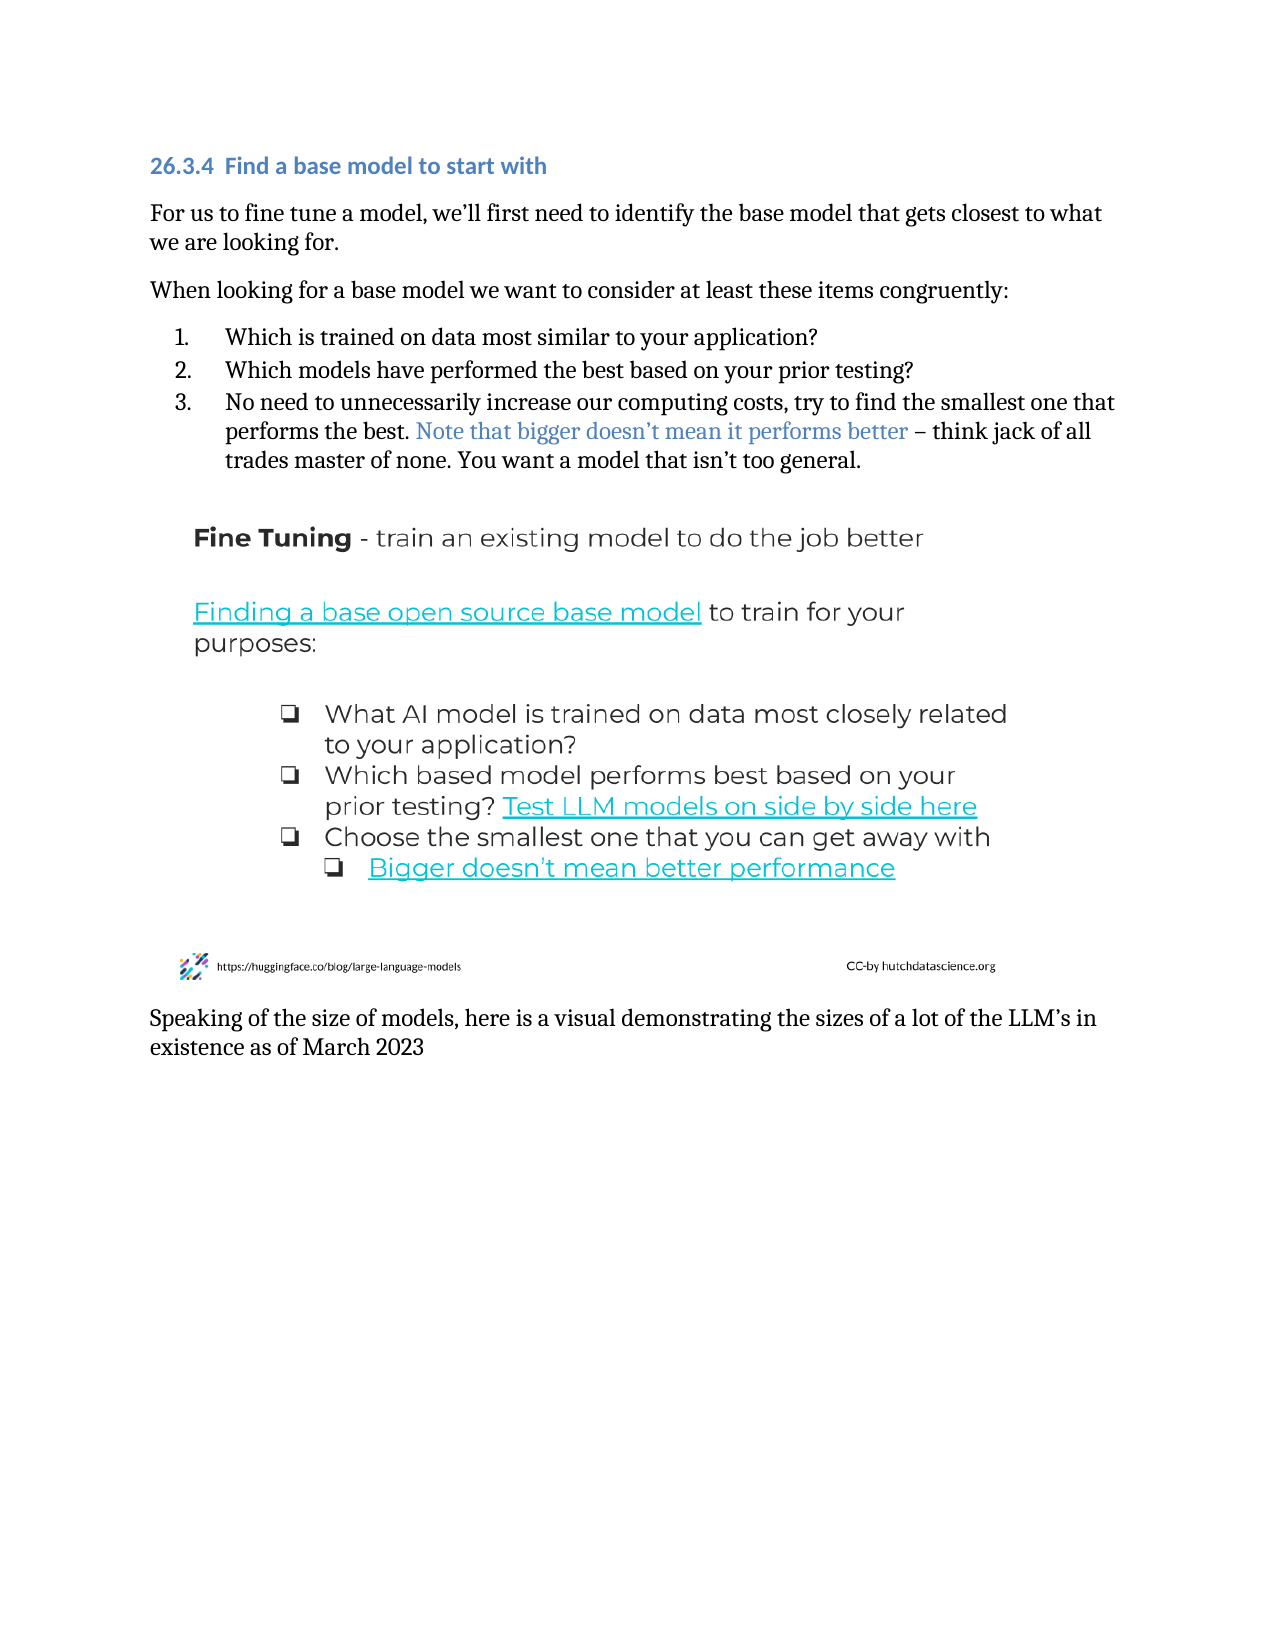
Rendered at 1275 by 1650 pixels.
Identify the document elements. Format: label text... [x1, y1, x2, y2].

text Speaking of the size of models, here is a visual demonstrating the sizes of a lot of the LLM’s in existence as of March 2023 [150, 1004, 1125, 1061]
text For us to fine tune a model, we’ll first need to identify the base model that gets closest to what we are looking for. [150, 199, 1125, 257]
picture [168, 493, 1044, 986]
list No need to unnecessarily increase our computing costs, try to find the smallest one that performs the best. Note that bigger doesn’t mean it performs better – think jack of all trades master of none. You want a model that isn’t too general. [175, 388, 1125, 474]
list Which models have performed the best based on your prior testing? [175, 356, 1125, 384]
subtitle 26.3.4 Find a base model to start with [150, 150, 1125, 181]
text When looking for a base model we want to consider at least these items congruently: [150, 276, 1125, 304]
list Which is trained on data most similar to your application? [175, 323, 1125, 352]
